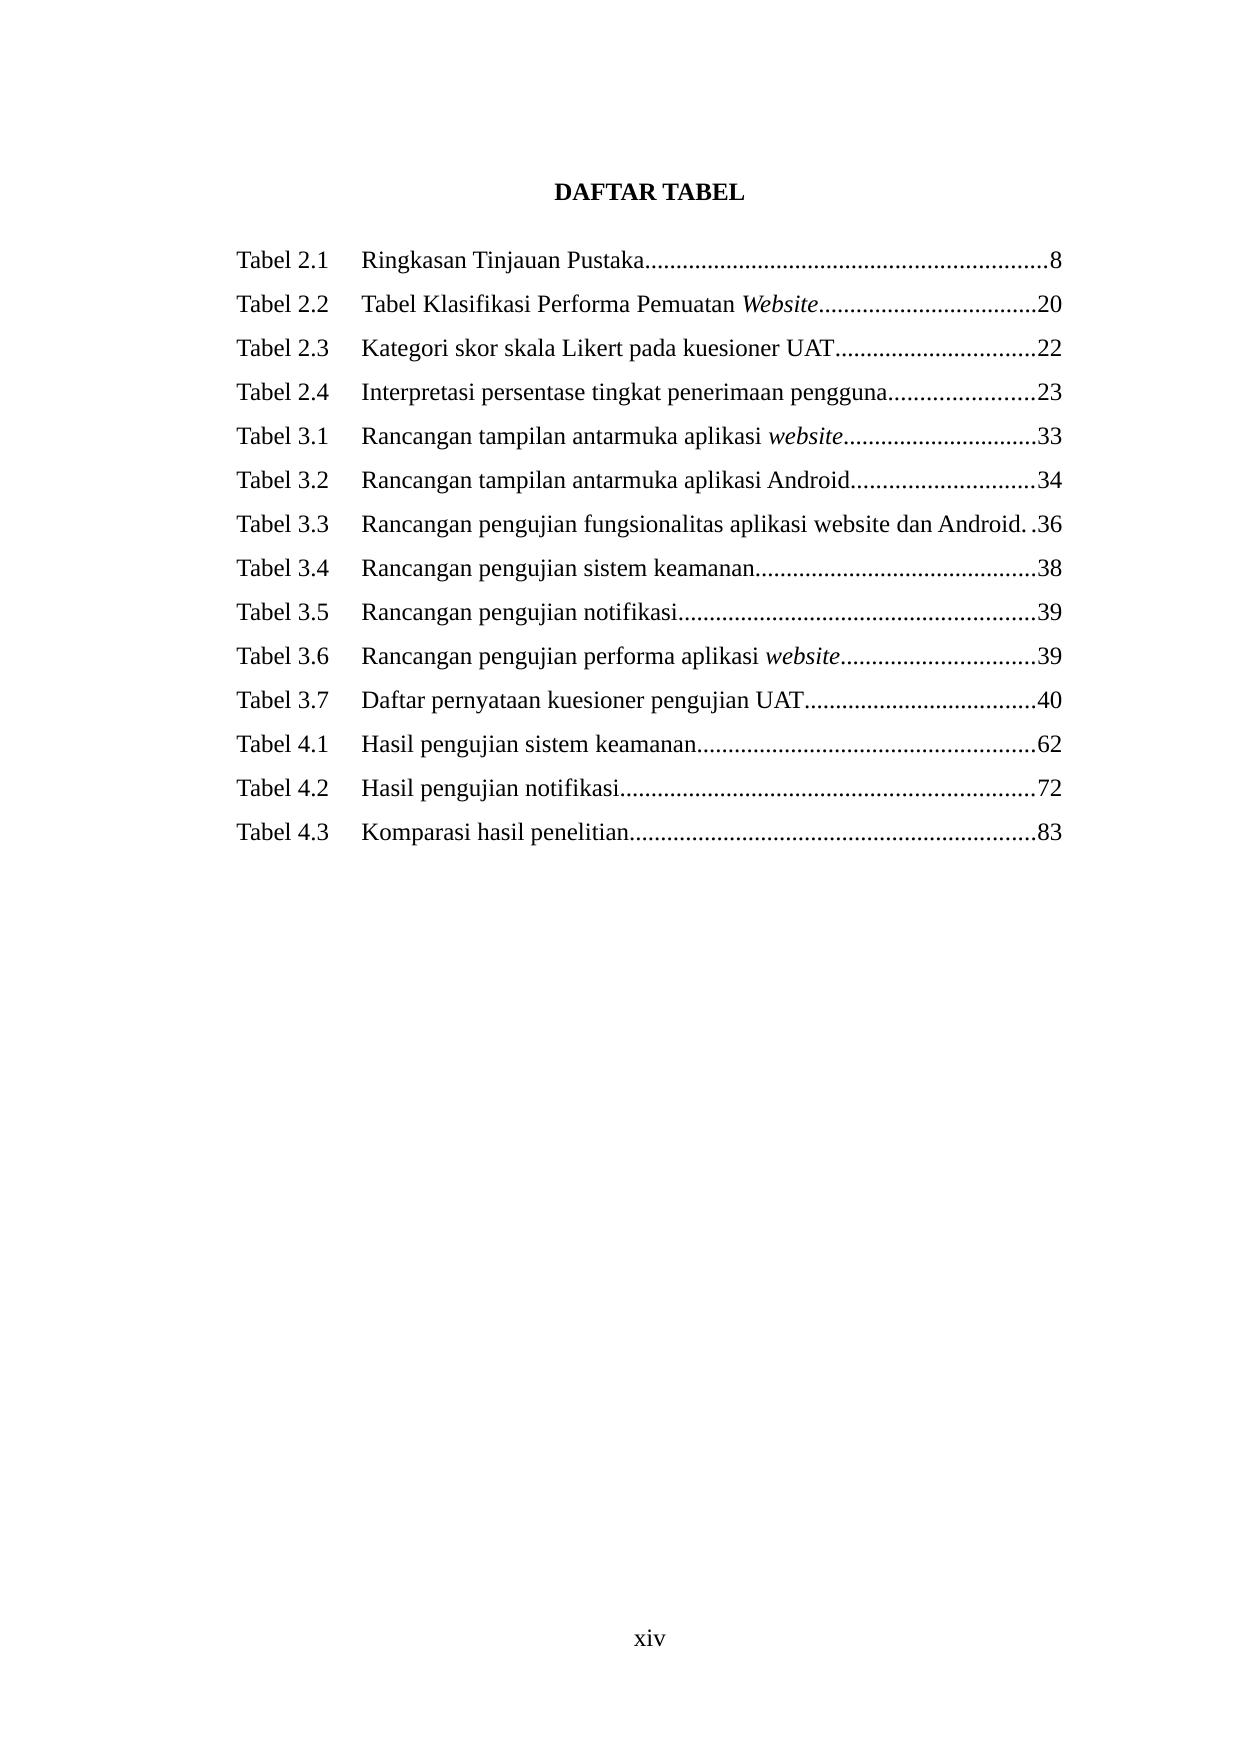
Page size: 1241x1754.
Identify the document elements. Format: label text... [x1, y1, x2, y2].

text Tabel 3.7 Daftar pernyataan kuesioner pengujian UAT 40 [236, 685, 1063, 714]
text Tabel 3.6 Rancangan pengujian performa aplikasi website 39 [236, 641, 1063, 670]
text Tabel 2.3 Kategori skor skala Likert pada kuesioner UAT 22 [236, 333, 1063, 362]
text Tabel 3.4 Rancangan pengujian sistem keamanan 38 [236, 553, 1063, 582]
text Tabel 2.4 Interpretasi persentase tingkat penerimaan pengguna 23 [236, 377, 1063, 406]
text Tabel 3.5 Rancangan pengujian notifikasi 39 [236, 597, 1063, 626]
text Tabel 2.1 Ringkasan Tinjauan Pustaka 8 [236, 245, 1063, 274]
text Tabel 3.1 Rancangan tampilan antarmuka aplikasi website 33 [236, 421, 1063, 450]
text Tabel 2.2 Tabel Klasifikasi Performa Pemuatan Website 20 [236, 289, 1063, 318]
text Tabel 3.2 Rancangan tampilan antarmuka aplikasi Android 34 [236, 465, 1063, 494]
text Tabel 4.3 Komparasi hasil penelitian 83 [236, 817, 1063, 846]
text DAFTAR TABEL [236, 177, 1063, 206]
text Tabel 3.3 Rancangan pengujian fungsionalitas aplikasi website dan Android 36 [236, 509, 1063, 538]
text Tabel 4.2 Hasil pengujian notifikasi 72 [236, 773, 1063, 802]
text Tabel 4.1 Hasil pengujian sistem keamanan 62 [236, 729, 1063, 758]
